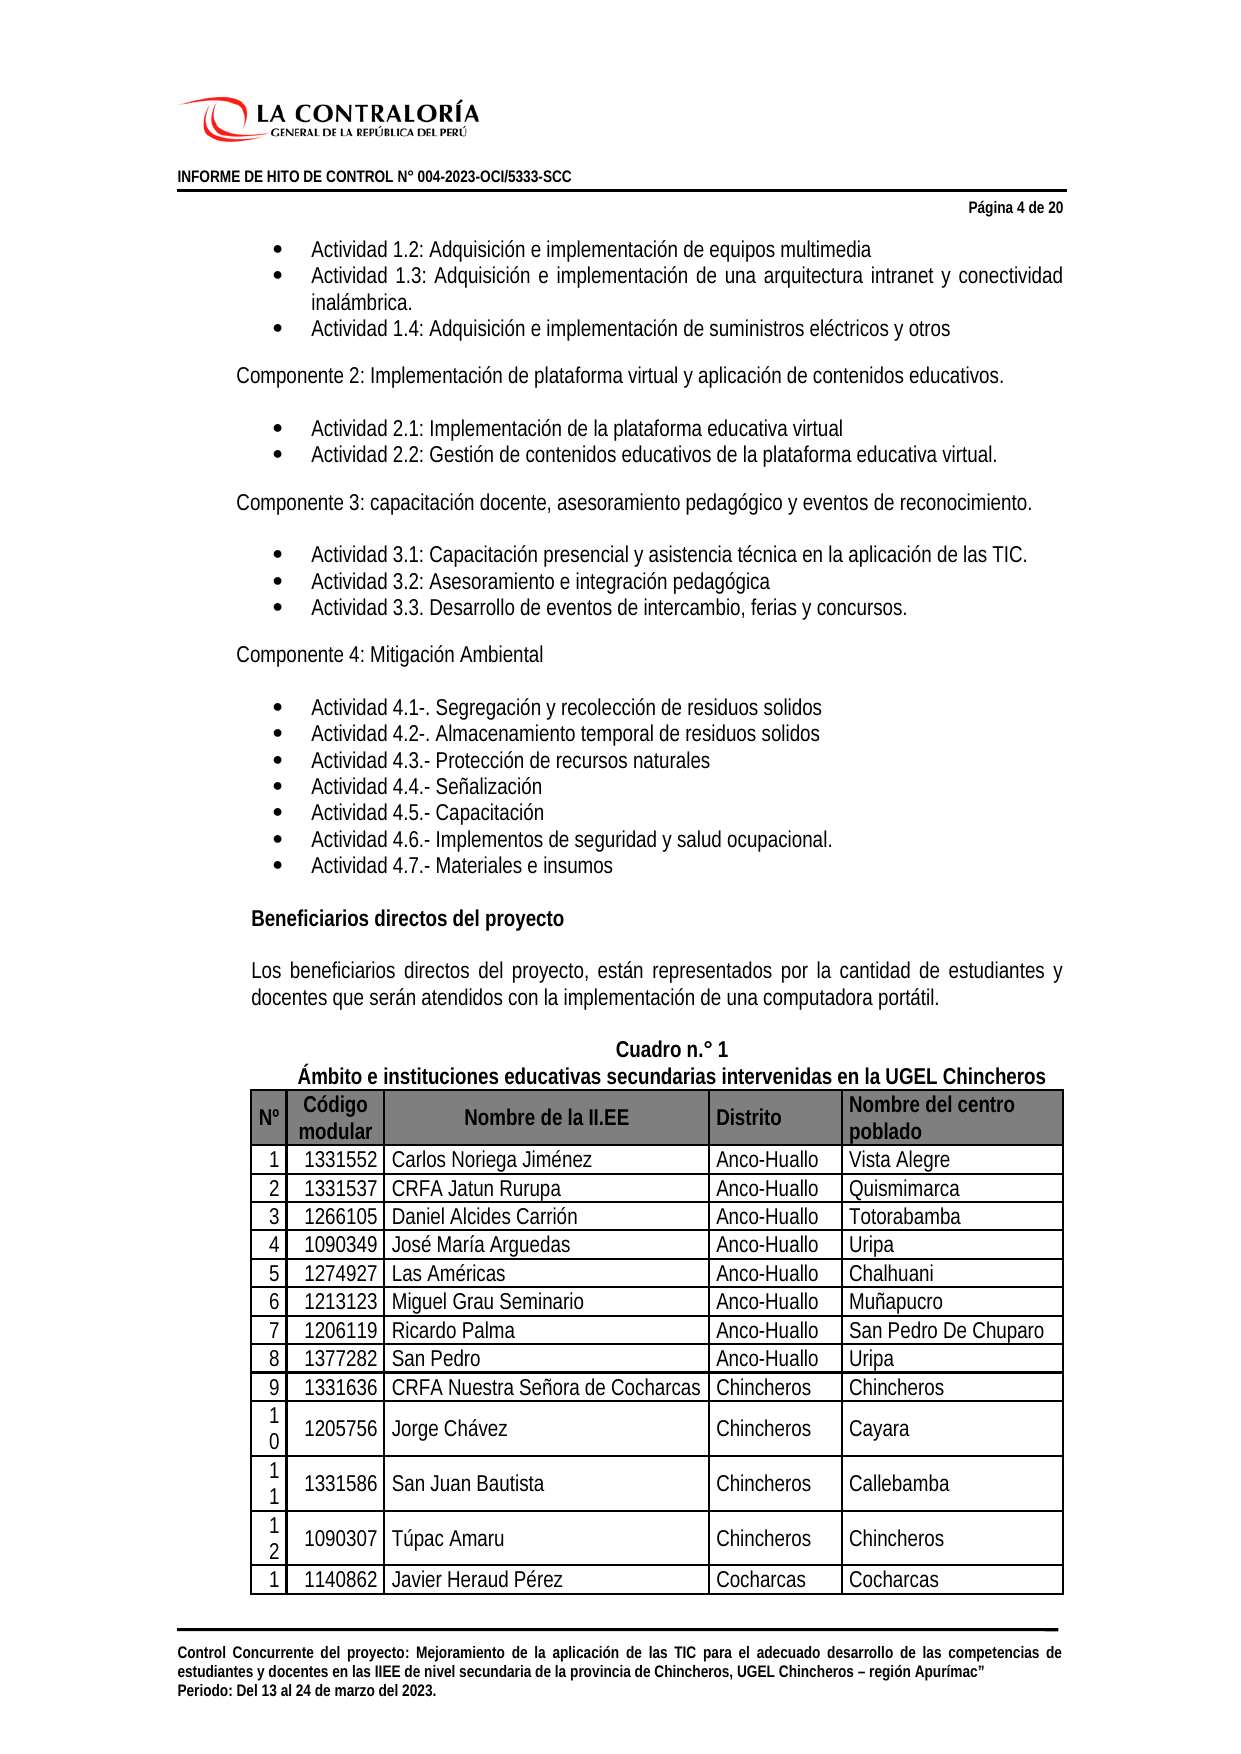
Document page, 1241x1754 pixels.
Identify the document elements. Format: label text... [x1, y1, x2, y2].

table_cell 1140862 [288, 1566, 383, 1593]
table_cell San Pedro De Chuparo [843, 1317, 1062, 1343]
table_cell San Juan Bautista [385, 1457, 708, 1509]
table_cell 1274927 [288, 1260, 383, 1286]
list Actividad 3.1: Capacitación presencial y asistencia técnica en la aplicación de las TIC. [274, 541, 1063, 568]
list Actividad 1.2: Adquisición e implementación de equipos multimedia [274, 236, 1063, 262]
table_header Distrito [710, 1091, 841, 1144]
table_cell Vista Alegre [843, 1146, 1062, 1172]
table_cell 8 [252, 1345, 285, 1371]
table_cell Anco-Huallo [710, 1203, 841, 1229]
table_cell Anco-Huallo [710, 1260, 841, 1286]
table_cell 1205756 [288, 1402, 383, 1455]
list Actividad 4.5.- Capacitación [274, 799, 1063, 826]
table_cell 2 [252, 1175, 285, 1201]
table_cell Chalhuani [843, 1260, 1062, 1286]
table_cell 1090349 [288, 1231, 383, 1258]
text Componente 4: Mitigación Ambiental [236, 641, 1063, 667]
table_cell Uripa [843, 1231, 1062, 1258]
list Actividad 4.7.- Materiales e insumos [274, 852, 1063, 878]
table_cell CRFA Nuestra Señora de Cocharcas [385, 1374, 708, 1400]
table_cell 1206119 [288, 1317, 383, 1343]
table_cell Anco-Huallo [710, 1231, 841, 1258]
table_cell 1 [252, 1146, 285, 1172]
list Beneficiarios directos del proyecto [177, 905, 1122, 931]
table_cell Chincheros [710, 1457, 841, 1509]
table_cell 1090307 [288, 1512, 383, 1564]
table_cell San Pedro [385, 1345, 708, 1371]
list Actividad 4.1-. Segregación y recolección de residuos solidos [274, 694, 1063, 720]
list Actividad 3.2: Asesoramiento e integración pedagógica [274, 568, 1063, 594]
table_cell Cayara [843, 1402, 1062, 1455]
table_cell Cocharcas [843, 1566, 1062, 1593]
table_header Código modular [288, 1091, 383, 1144]
table_cell Miguel Grau Seminario [385, 1288, 708, 1314]
table_cell Muñapucro [843, 1288, 1062, 1314]
table_cell Anco-Huallo [710, 1175, 841, 1201]
text Ámbito e instituciones educativas secundarias intervenidas en la UGEL Chincheros [281, 1063, 1063, 1089]
table_cell Anco-Huallo [710, 1317, 841, 1343]
table_cell 10 [252, 1402, 285, 1455]
table_cell Cocharcas [710, 1566, 841, 1593]
table_cell Uripa [843, 1345, 1062, 1371]
table_cell Ricardo Palma [385, 1317, 708, 1343]
table_cell CRFA Jatun Rurupa [385, 1175, 708, 1201]
list Actividad 3.3. Desarrollo de eventos de intercambio, ferias y concursos. [274, 594, 1063, 620]
table_cell 9 [252, 1374, 285, 1400]
table_cell Chincheros [710, 1512, 841, 1564]
list Actividad 2.2: Gestión de contenidos educativos de la plataforma educativa virtual. [274, 441, 1063, 468]
table_cell Jorge Chávez [385, 1402, 708, 1455]
table_cell 1266105 [288, 1203, 383, 1229]
table_cell 3 [252, 1203, 285, 1229]
table_cell 7 [252, 1317, 285, 1343]
table_cell Anco-Huallo [710, 1288, 841, 1314]
text Cuadro n.° 1 [281, 1036, 1063, 1063]
table_cell Totorabamba [843, 1203, 1062, 1229]
text Componente 3: capacitación docente, asesoramiento pedagógico y eventos de reconocimiento. [236, 488, 1063, 515]
text Los beneficiarios directos del proyecto, están representados por la cantidad de estudiantes y docentes que serán atendidos con la implementación de una computadora portátil. [251, 957, 1063, 1010]
table_cell Callebamba [843, 1457, 1062, 1509]
table_header Nº [252, 1091, 285, 1144]
table_cell 13 [252, 1566, 285, 1593]
table_cell 1213123 [288, 1288, 383, 1314]
table_cell 1377282 [288, 1345, 383, 1371]
list Actividad 2.1: Implementación de la plataforma educativa virtual [274, 415, 1063, 441]
table_cell 11 [252, 1457, 285, 1509]
list Actividad 1.3: Adquisición e implementación de una arquitectura intranet y conectividad inalámbrica. [274, 262, 1063, 315]
table_cell 5 [252, 1260, 285, 1286]
table_header Nombre de la II.EE [385, 1091, 708, 1144]
table_cell 1331586 [288, 1457, 383, 1509]
table_cell 6 [252, 1288, 285, 1314]
list Actividad 1.4: Adquisición e implementación de suministros eléctricos y otros [274, 315, 1063, 341]
table_header Nombre del centro poblado [843, 1091, 1062, 1144]
table_cell Chincheros [710, 1374, 841, 1400]
list Actividad 4.6.- Implementos de seguridad y salud ocupacional. [274, 826, 1063, 852]
table_cell Las Américas [385, 1260, 708, 1286]
table_cell 1331552 [288, 1146, 383, 1172]
table_cell Chincheros [843, 1512, 1062, 1564]
table_cell Chincheros [710, 1402, 841, 1455]
table_cell Chincheros [843, 1374, 1062, 1400]
list Actividad 4.2-. Almacenamiento temporal de residuos solidos [274, 720, 1063, 747]
table_cell 12 [252, 1512, 285, 1564]
table_cell Túpac Amaru [385, 1512, 708, 1564]
table_cell Javier Heraud Pérez [385, 1566, 708, 1593]
table_cell Anco-Huallo [710, 1345, 841, 1371]
table_cell Quismimarca [843, 1175, 1062, 1201]
table_cell 4 [252, 1231, 285, 1258]
table_cell 1331537 [288, 1175, 383, 1201]
table_cell Daniel Alcides Carrión [385, 1203, 708, 1229]
table_cell Anco-Huallo [710, 1146, 841, 1172]
table_cell José María Arguedas [385, 1231, 708, 1258]
list Actividad 4.4.- Señalización [274, 773, 1063, 799]
text Componente 2: Implementación de plataforma virtual y aplicación de contenidos educativos. [236, 362, 1063, 389]
table_cell 1331636 [288, 1374, 383, 1400]
table_cell Carlos Noriega Jiménez [385, 1146, 708, 1172]
list Actividad 4.3.- Protección de recursos naturales [274, 747, 1063, 773]
picture [177, 73, 479, 167]
